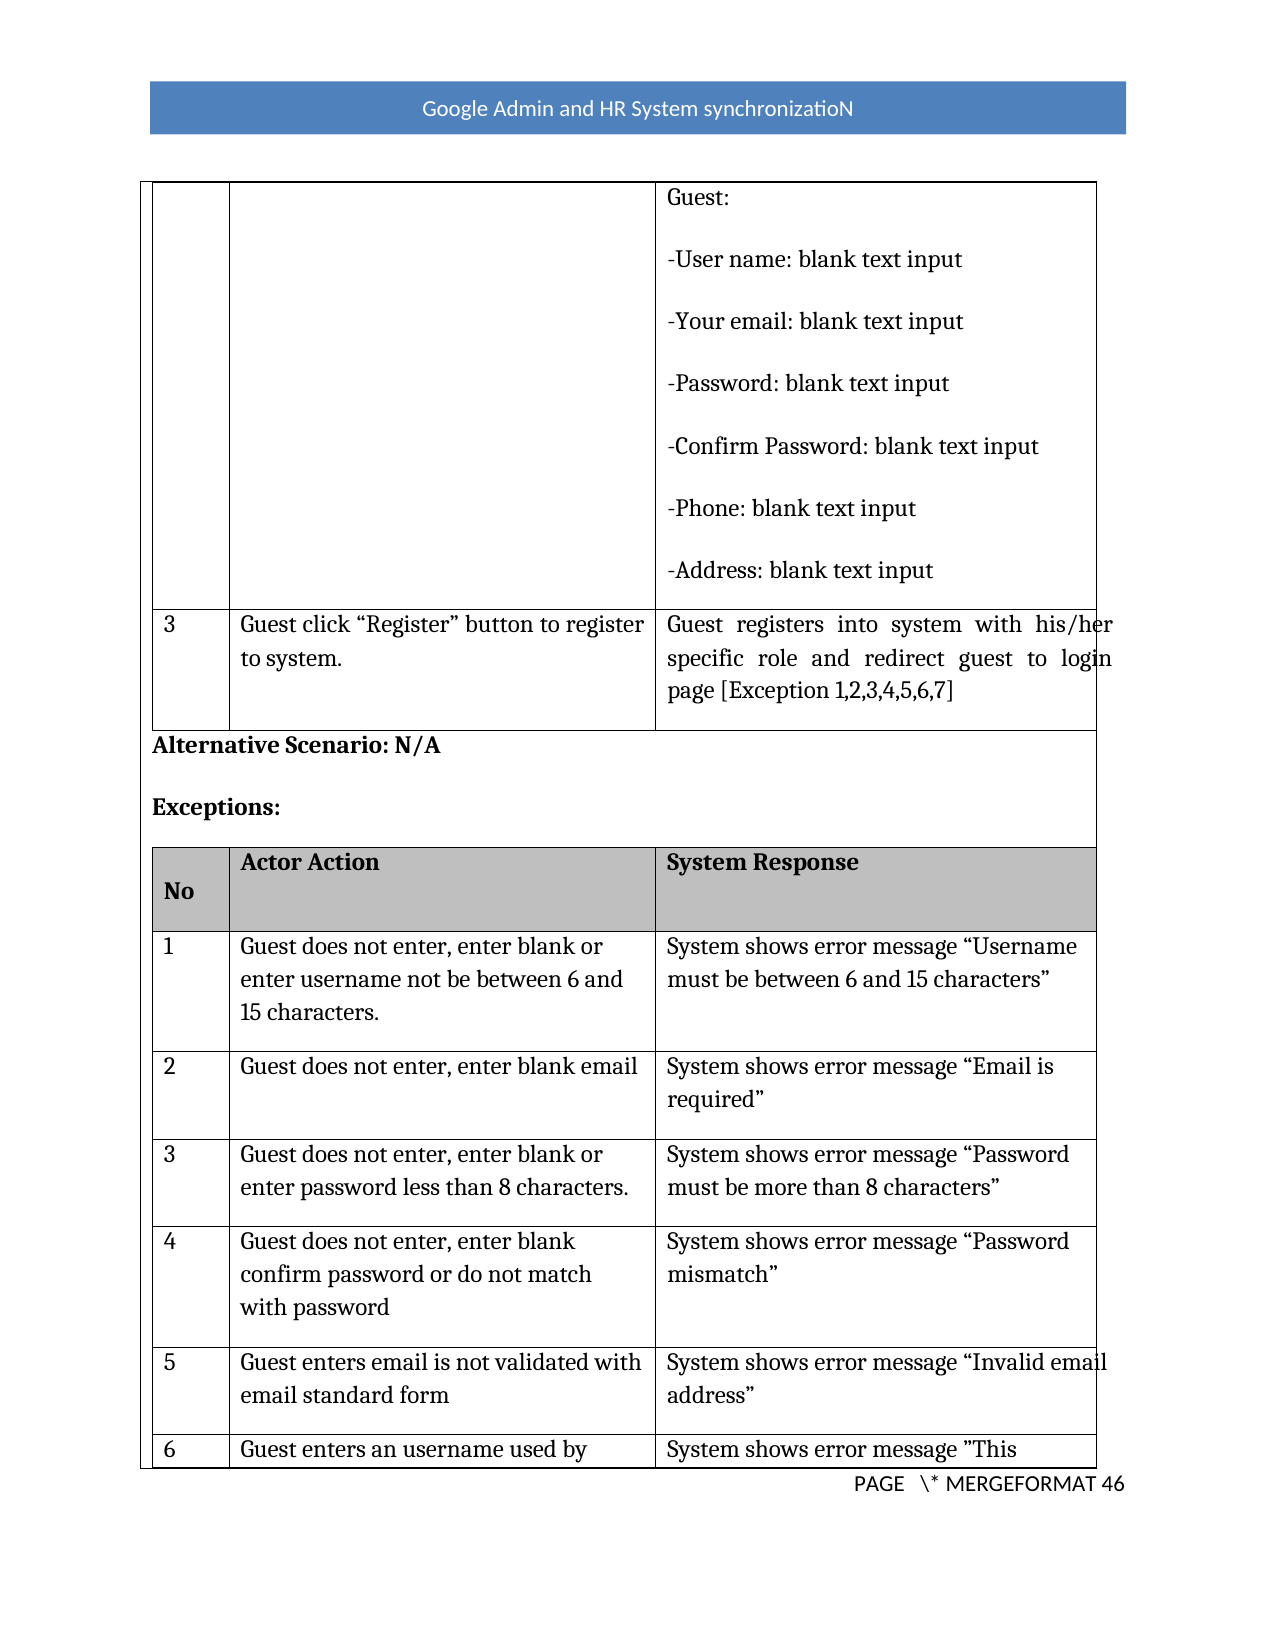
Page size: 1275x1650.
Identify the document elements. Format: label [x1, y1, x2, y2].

table_cell [141, 182, 1096, 1468]
